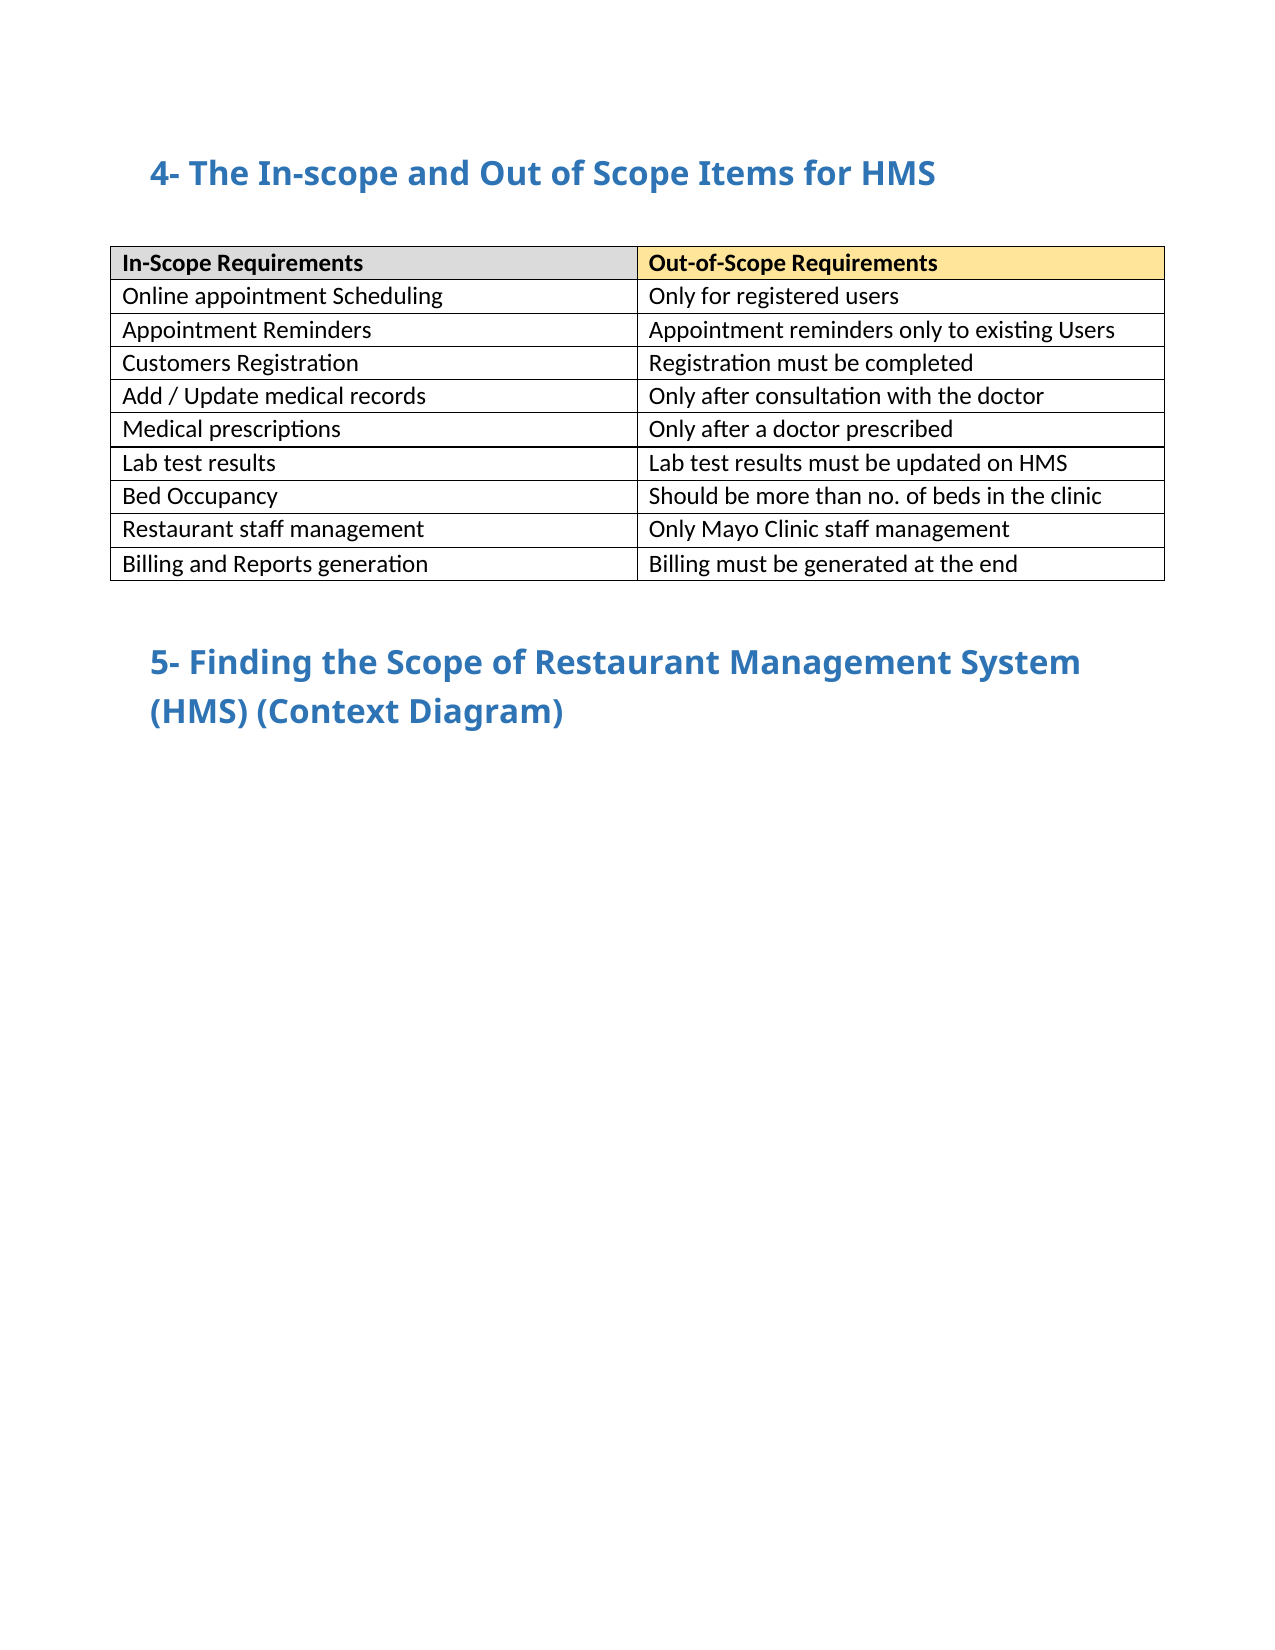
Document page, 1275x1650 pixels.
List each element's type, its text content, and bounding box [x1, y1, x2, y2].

table_cell Bed Occupancy [111, 481, 637, 512]
table_cell Only after consultation with the doctor [638, 380, 1164, 412]
table_cell Only after a doctor prescribed [638, 413, 1164, 446]
table_cell Appointment reminders only to existing Users [638, 314, 1164, 346]
table_cell Billing must be generated at the end [638, 548, 1164, 580]
table_cell Add / Update medical records [111, 380, 637, 412]
table_cell Online appointment Scheduling [111, 280, 637, 313]
table_header In-Scope Requirements [111, 247, 637, 279]
table_header Out-of-Scope Requirements [638, 247, 1164, 279]
table_cell Should be more than no. of beds in the clinic [638, 481, 1164, 512]
subtitle 5- Finding the Scope of Restaurant Management System (HMS) (Context Diagram) [150, 639, 1125, 733]
table_cell Customers Registration [111, 347, 637, 379]
table_cell Lab test results must be updated on HMS [638, 448, 1164, 479]
table_cell Restaurant staff management [111, 514, 637, 547]
table_cell Only for registered users [638, 280, 1164, 313]
subtitle 4- The In-scope and Out of Scope Items for HMS [150, 150, 1125, 195]
table_cell Billing and Reports generation [111, 548, 637, 580]
table_cell Only Mayo Clinic staff management [638, 514, 1164, 547]
table_cell Registration must be completed [638, 347, 1164, 379]
table_cell Lab test results [111, 448, 637, 479]
table_cell Appointment Reminders [111, 314, 637, 346]
table_cell Medical prescriptions [111, 413, 637, 446]
